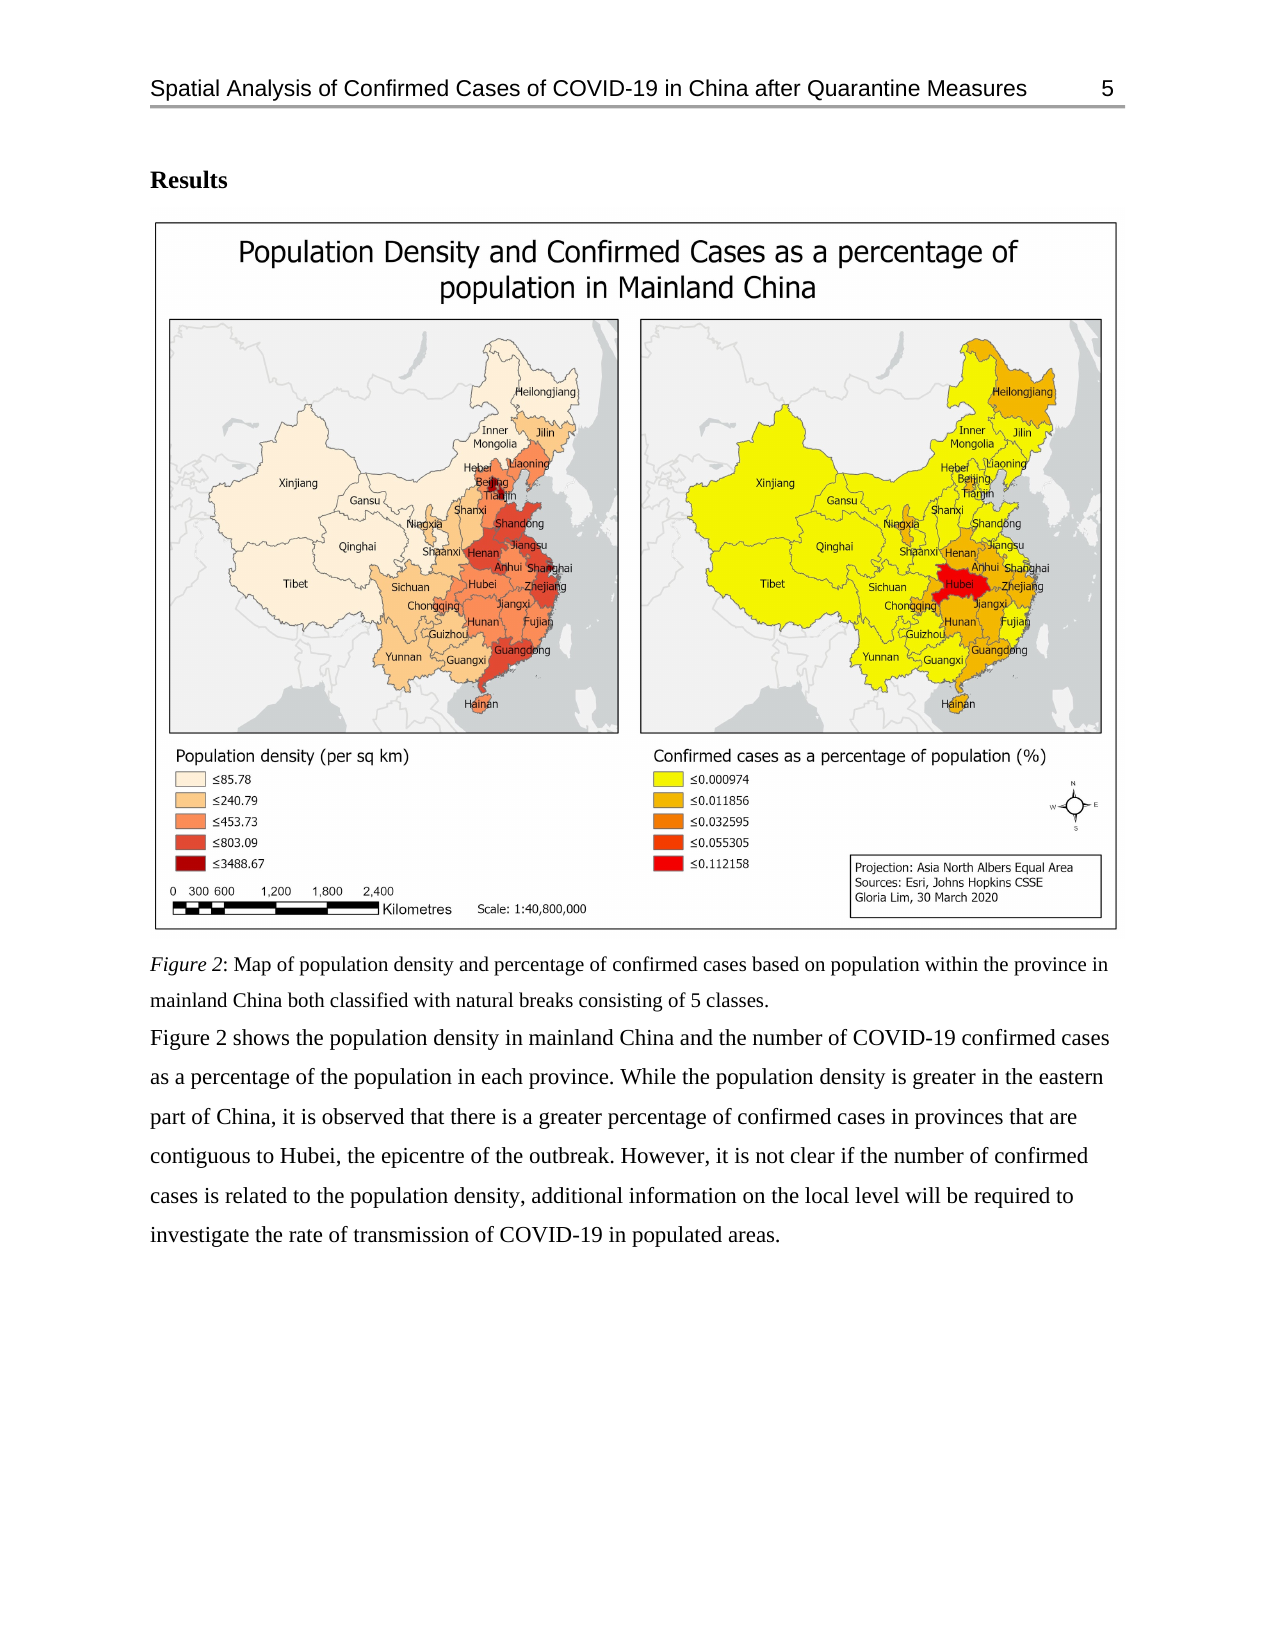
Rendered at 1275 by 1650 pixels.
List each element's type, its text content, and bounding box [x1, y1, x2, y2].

picture [150, 207, 1125, 939]
text Results [150, 166, 1125, 207]
text Figure 2: Map of population density and percentage of confirmed cases based on population within the province in mainland China both classified with natural breaks consisting of 5 classes. [150, 952, 1125, 1012]
text Figure 2 shows the population density in mainland China and the number of COVID-19 confirmed cases as a percentage of the population in each province. While the population density is greater in the eastern part of China, it is observed that there is a greater percentage of confirmed cases in provinces that are contiguous to Hubei, the epicentre of the outbreak. However, it is not clear if the number of confirmed cases is related to the population density, additional information on the local level will be required to investigate the rate of transmission of COVID-19 in populated areas. [150, 1024, 1125, 1248]
